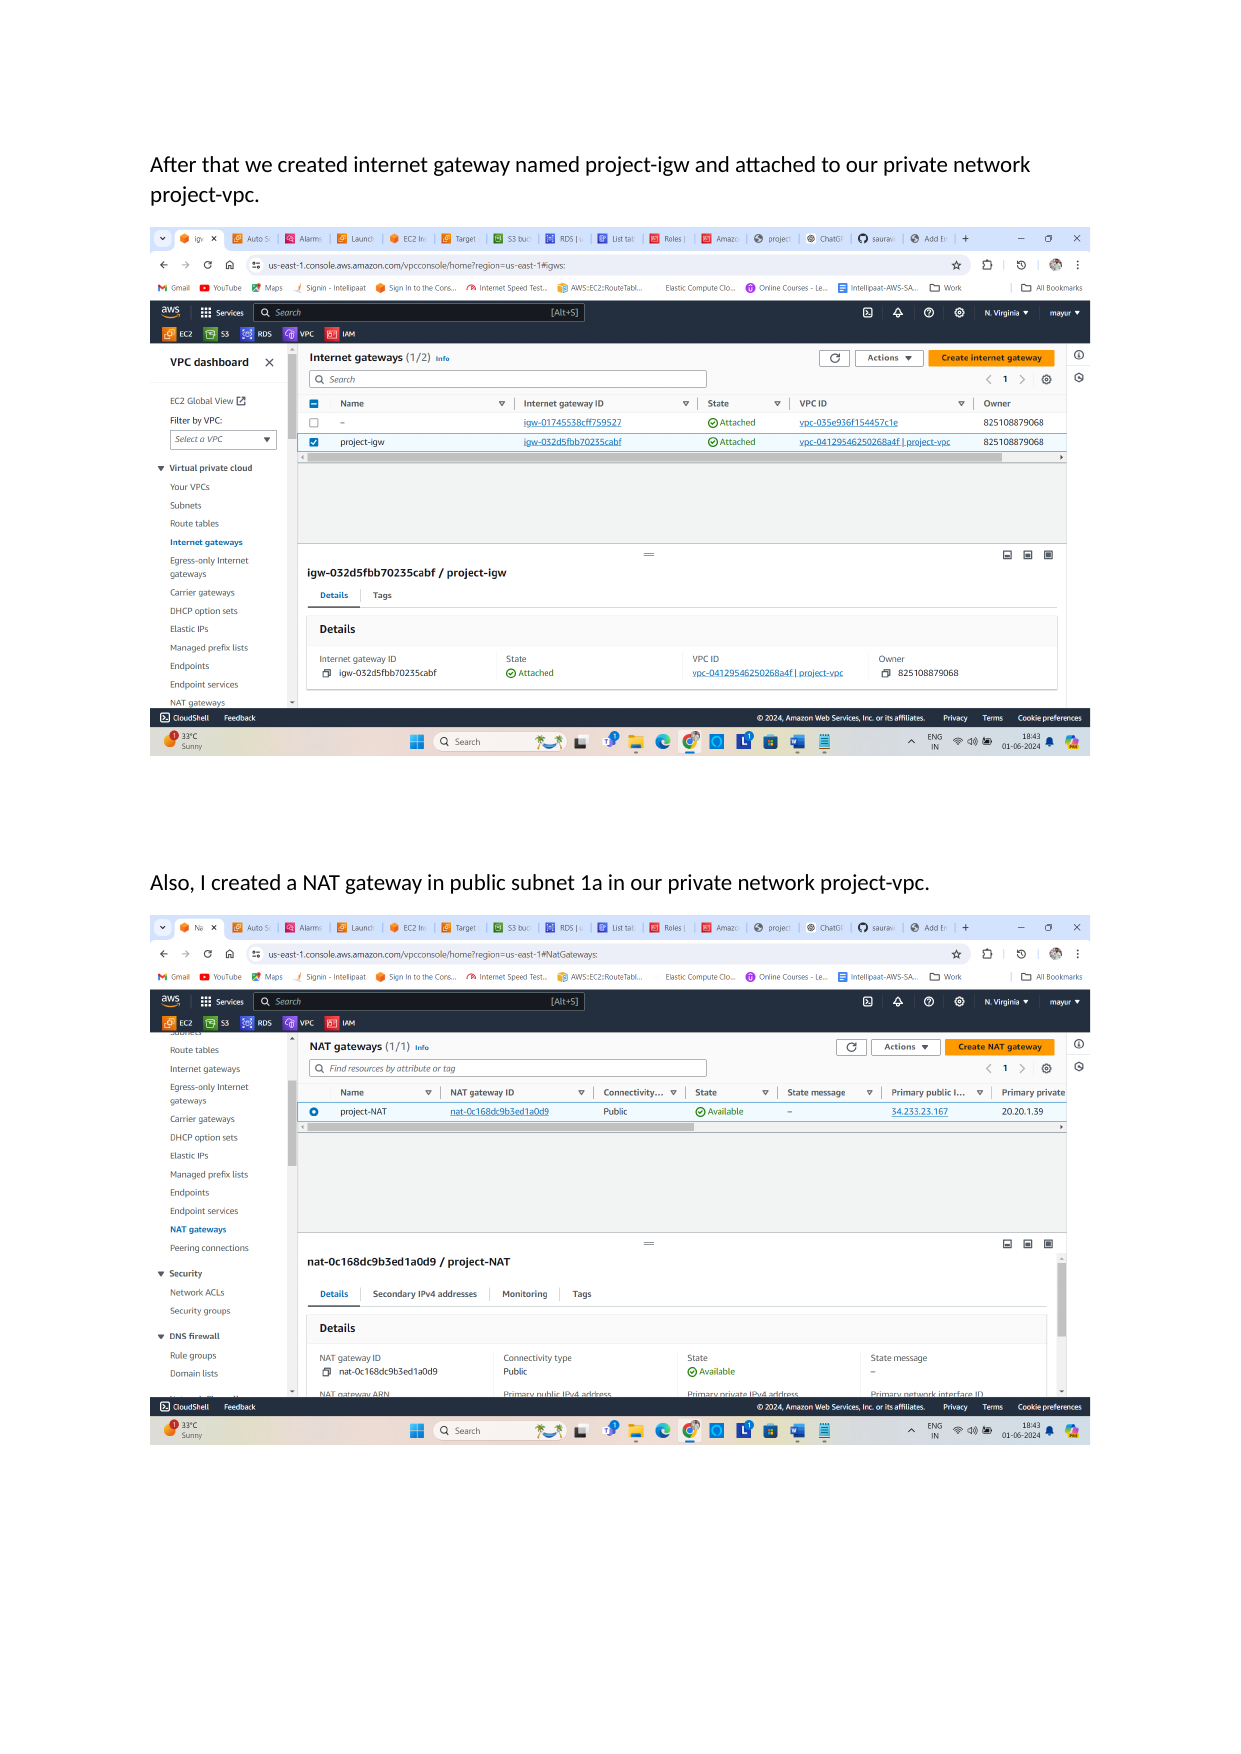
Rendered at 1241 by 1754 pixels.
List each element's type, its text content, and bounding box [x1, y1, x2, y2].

picture [150, 227, 1091, 756]
picture [150, 915, 1091, 1445]
text Also, I created a NAT gateway in public subnet 1a in our private network project-vpc. [150, 868, 1090, 897]
text After that we created internet gateway named project-igw and attached to our private network project-vpc. [150, 150, 1090, 208]
